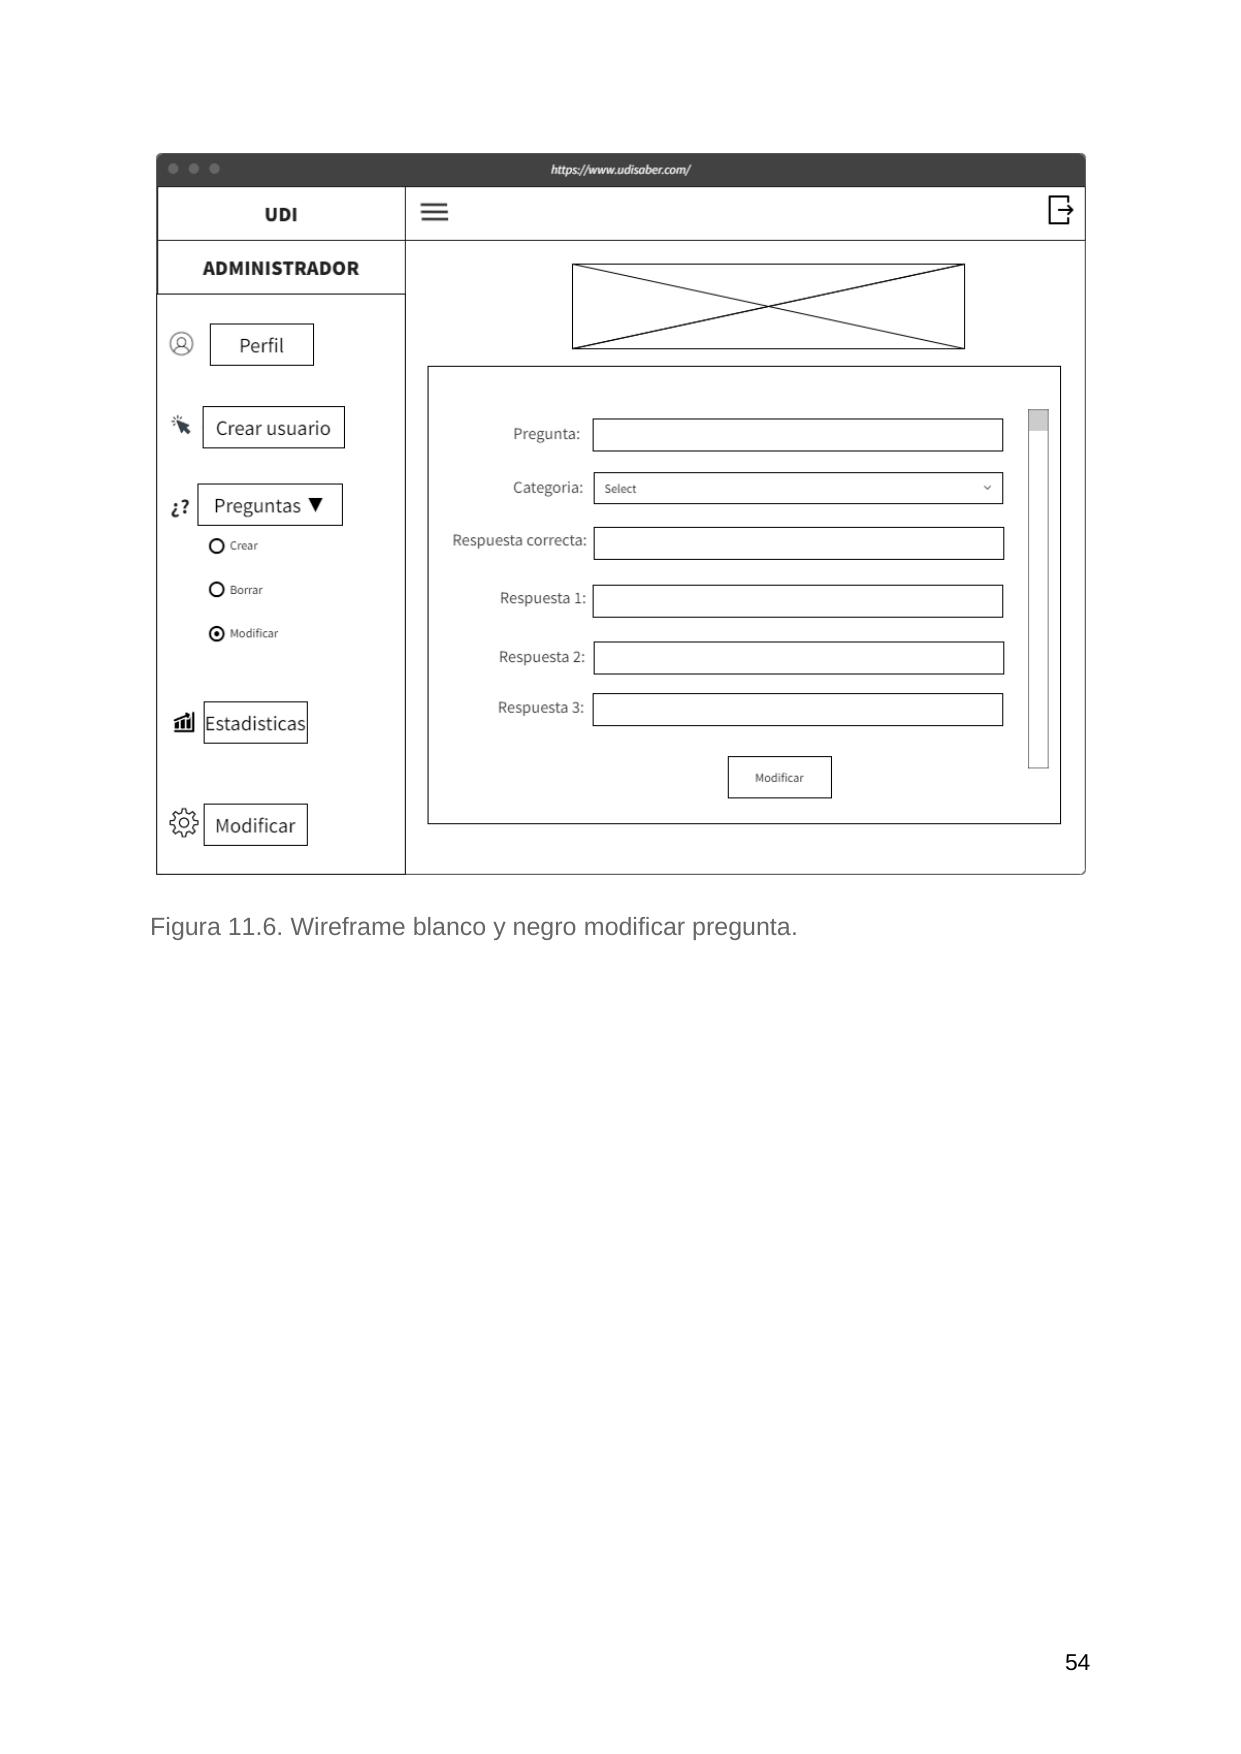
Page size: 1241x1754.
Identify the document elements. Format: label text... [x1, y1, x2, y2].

picture [150, 150, 1091, 880]
subtitle Figura 11.6. Wireframe blanco y negro modificar pregunta. [150, 912, 1090, 941]
